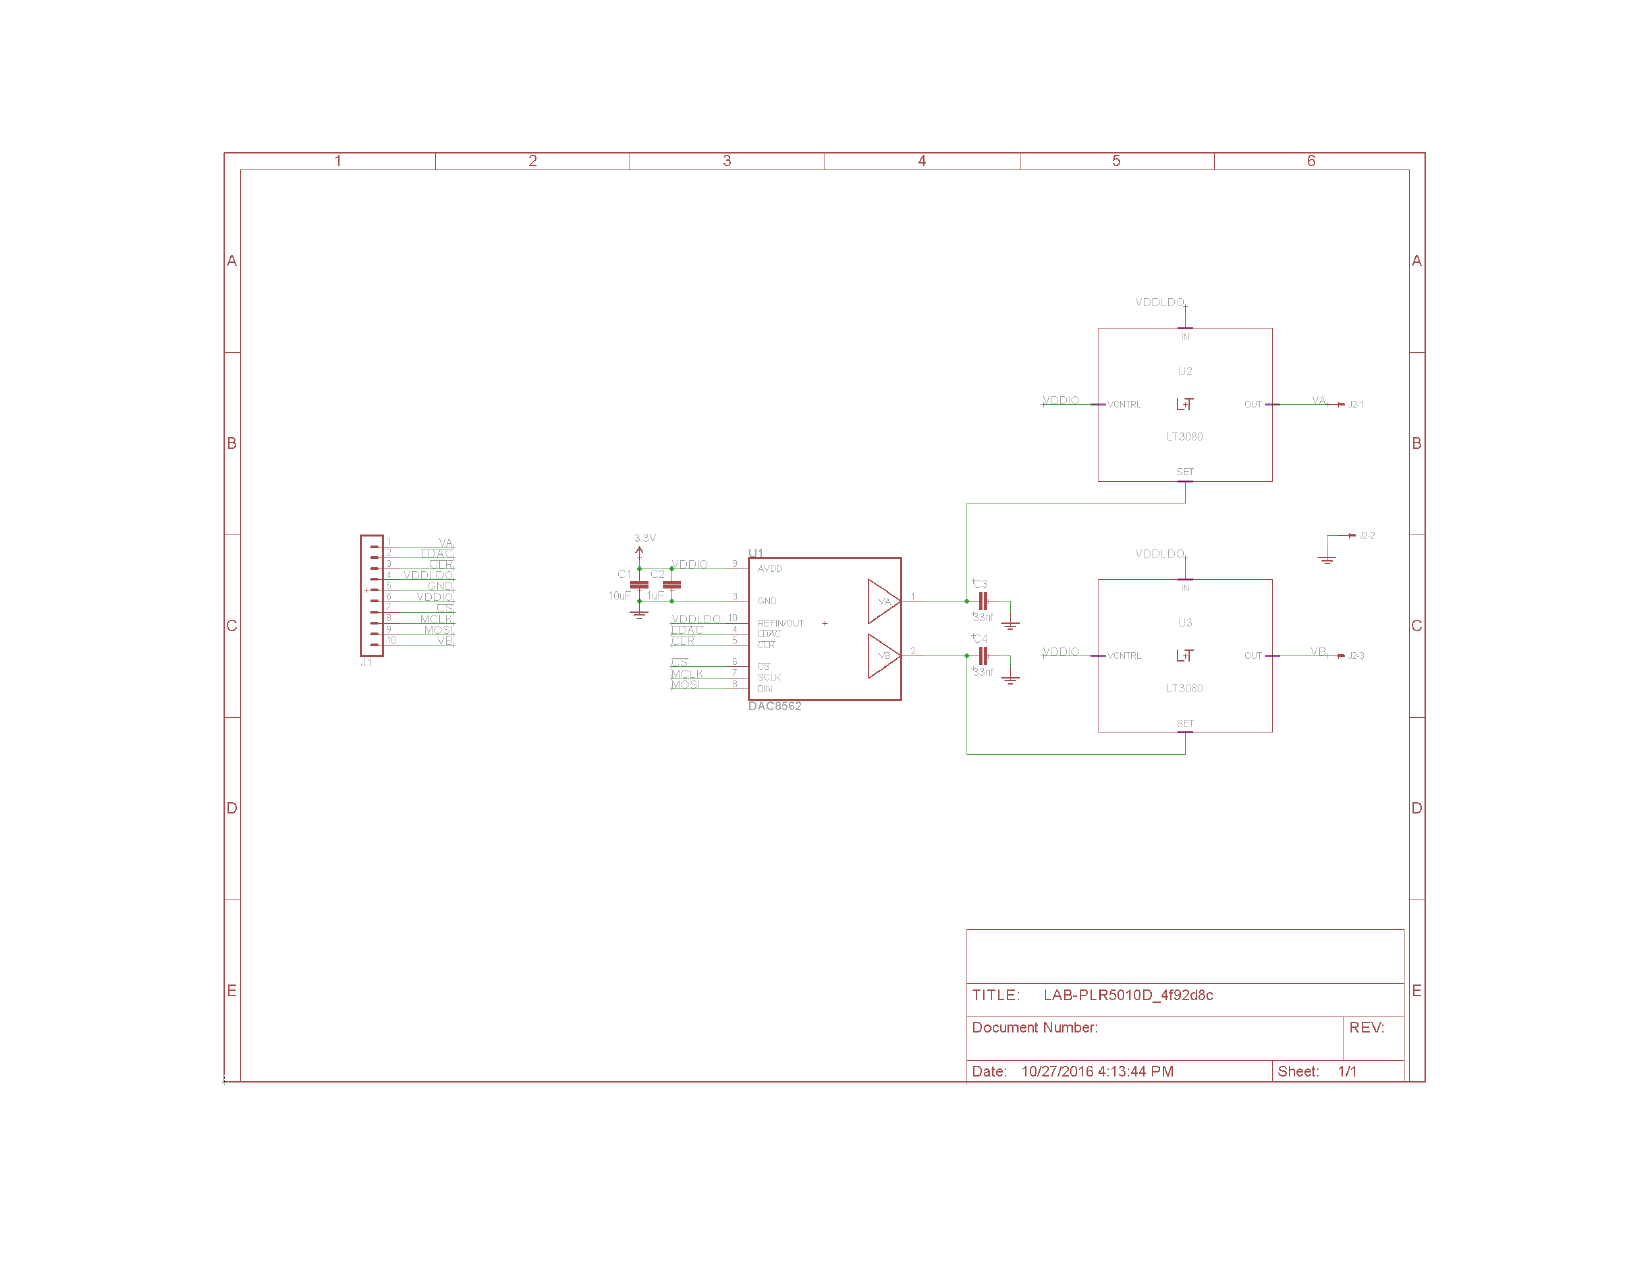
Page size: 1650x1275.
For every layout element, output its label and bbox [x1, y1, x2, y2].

picture [221, 150, 1429, 1085]
